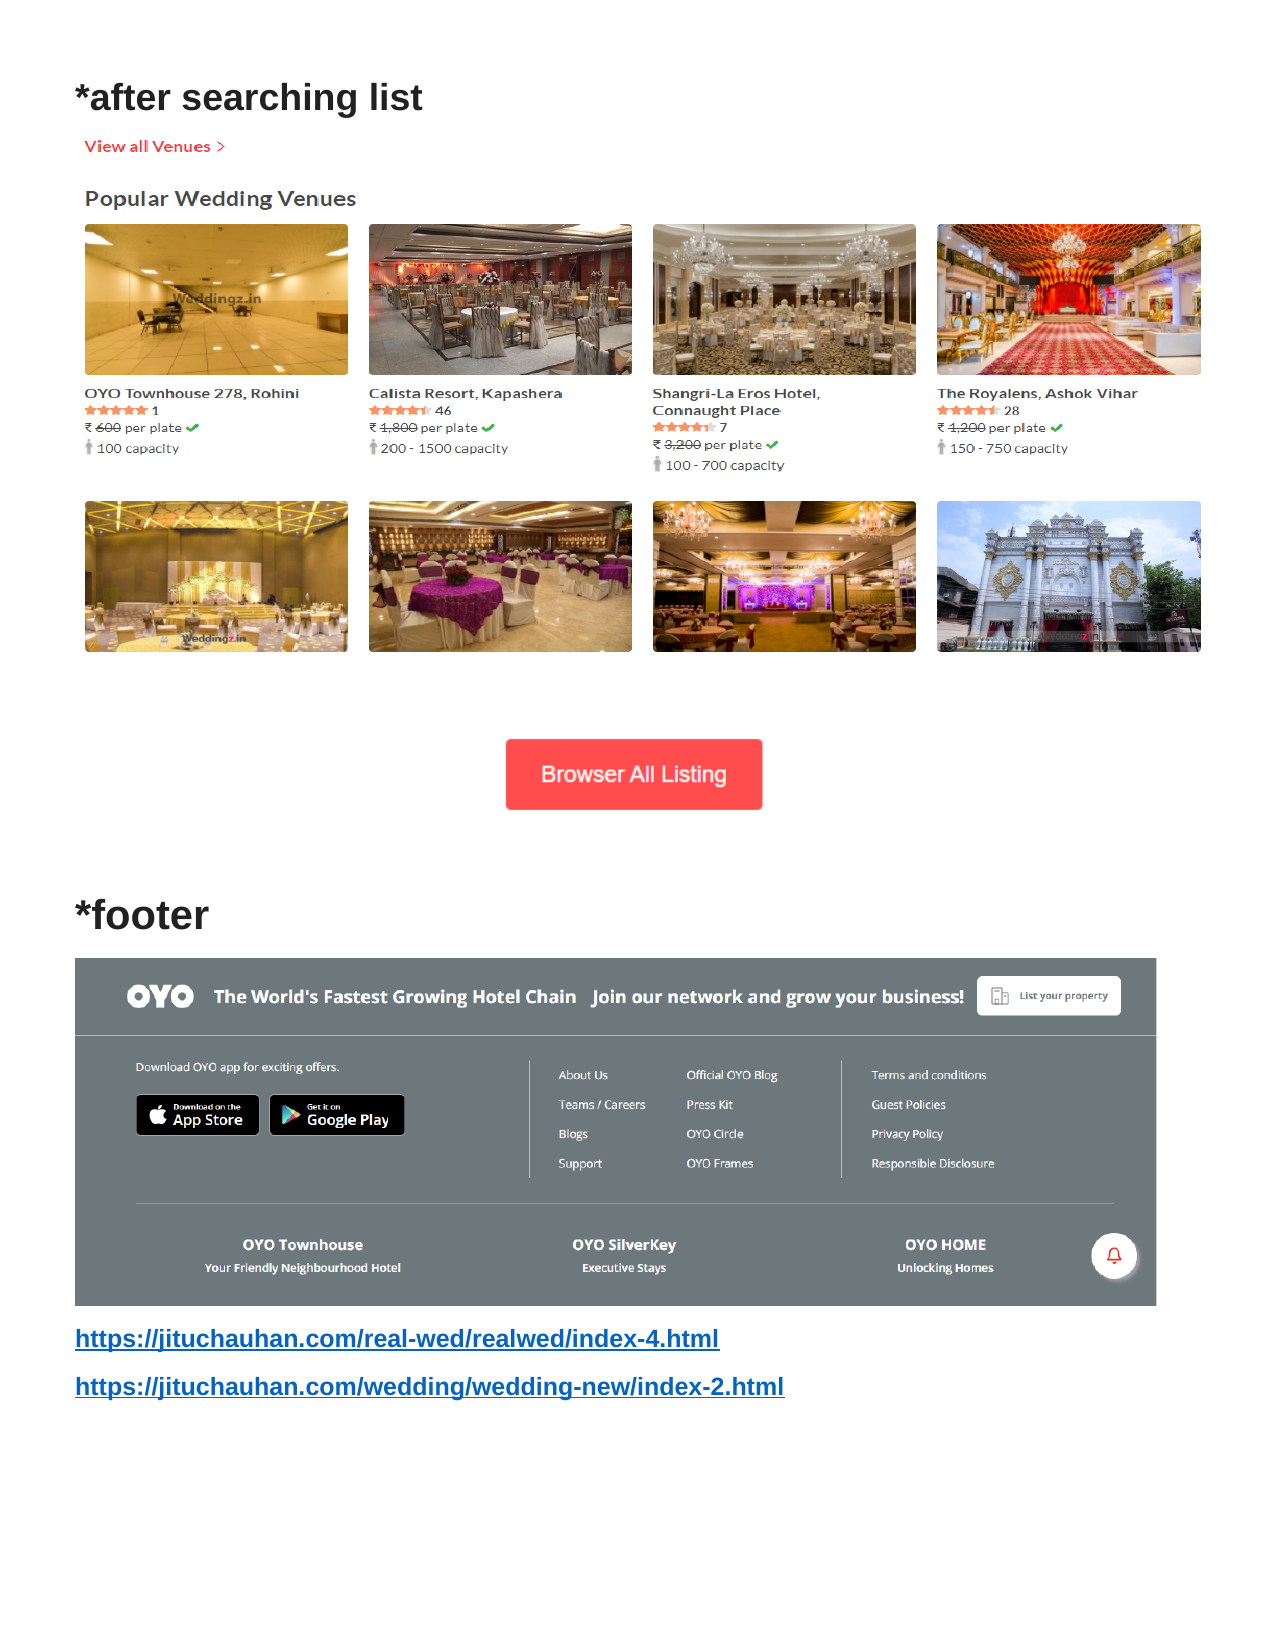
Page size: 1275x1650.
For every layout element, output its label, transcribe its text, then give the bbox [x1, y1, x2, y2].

text https://jituchauhan.com/real-wed/realwed/index-4.html [75, 1324, 1200, 1353]
picture [75, 958, 1157, 1306]
picture [477, 724, 798, 824]
text https://jituchauhan.com/wedding/wedding-new/index-2.html [75, 1372, 1200, 1401]
text *footer [75, 890, 1200, 938]
picture [75, 138, 1218, 658]
text *after searching list [75, 75, 1200, 118]
